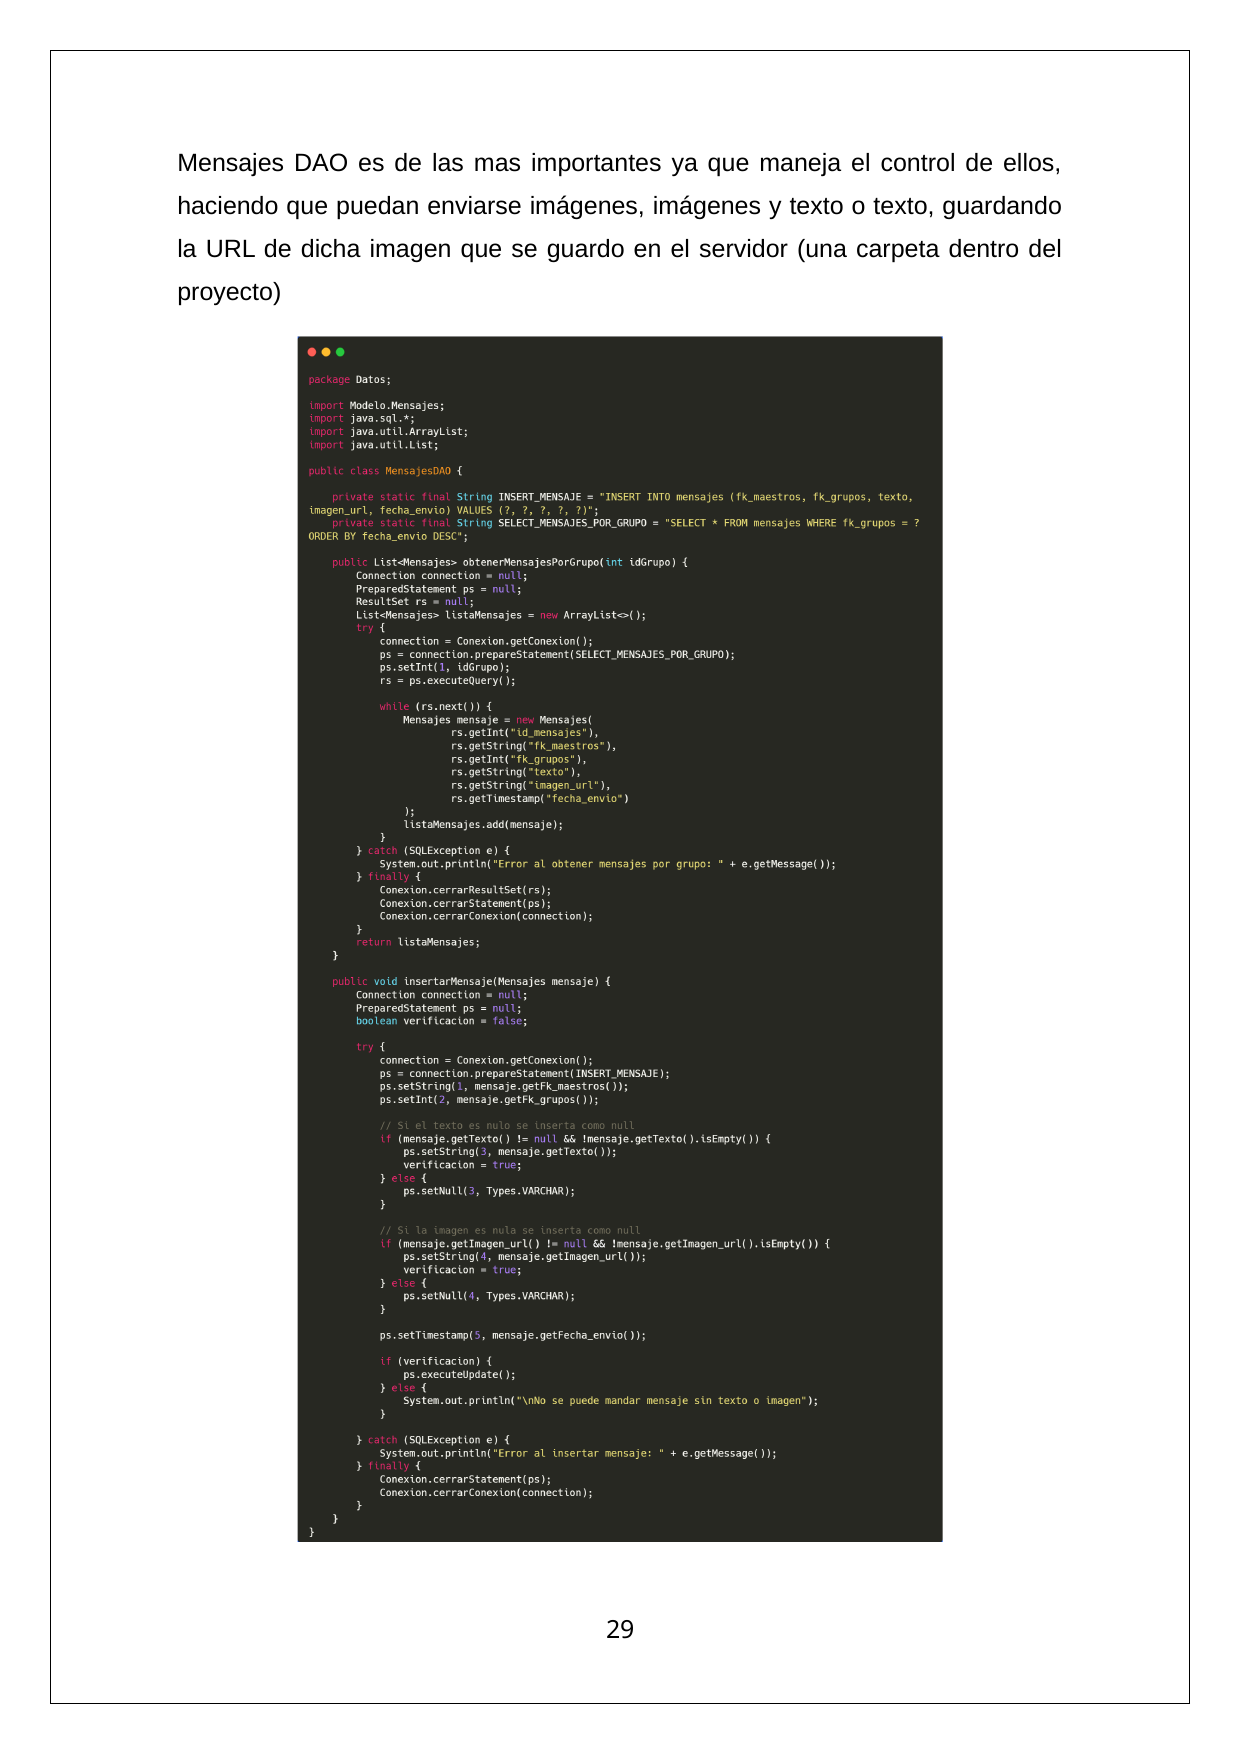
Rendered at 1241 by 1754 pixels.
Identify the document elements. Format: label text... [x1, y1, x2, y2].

text Mensajes DAO es de las mas importantes ya que maneja el control de ellos, haciendo que puedan enviarse imágenes, imágenes y texto o texto, guardando la URL de dicha imagen que se guardo en el servidor (una carpeta dentro del proyecto) [177, 147, 1063, 306]
picture [297, 336, 943, 1542]
